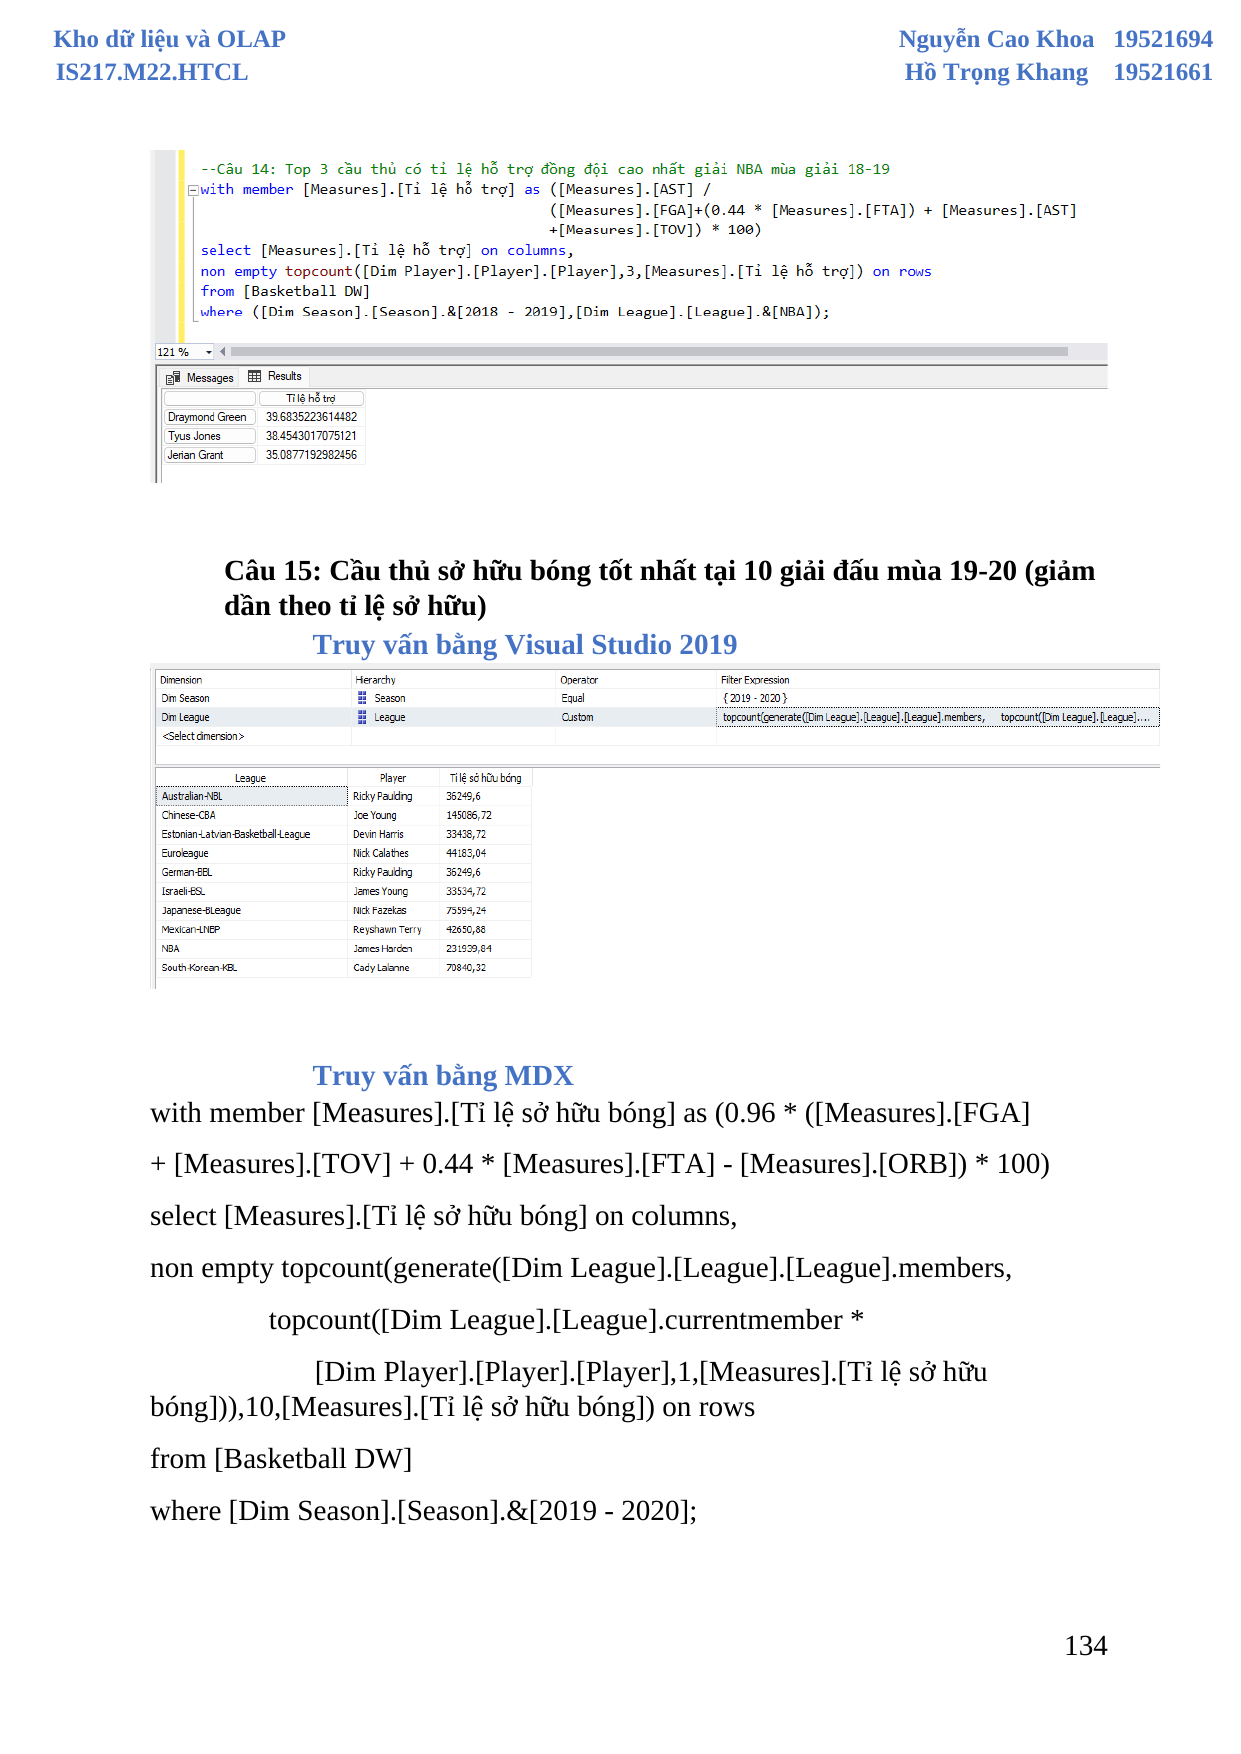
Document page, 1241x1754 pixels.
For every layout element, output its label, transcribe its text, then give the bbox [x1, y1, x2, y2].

text from [Basketball DW] [150, 1441, 1107, 1475]
text with member [Measures].[Tỉ lệ sở hữu bóng] as (0.96 * ([Measures].[FGA] [150, 1095, 1107, 1128]
text topcount([Dim League].[League].currentmember * [150, 1302, 1107, 1336]
picture [150, 663, 1160, 989]
subtitle Câu 15: Cầu thủ sở hữu bóng tốt nhất tại 10 giải đấu mùa 19-20 (giảm dần theo tỉ lệ sở hữu) [224, 553, 1107, 622]
text select [Measures].[Tỉ lệ sở hữu bóng] on columns, [150, 1198, 1107, 1232]
text where [Dim Season].[Season].&[2019 - 2020]; [150, 1493, 1107, 1527]
text [Dim Player].[Player].[Player],1,[Measures].[Tỉ lệ sở hữu bóng])),10,[Measures].[Tỉ lệ sở hữu bóng]) on rows [150, 1354, 1107, 1423]
text non empty topcount(generate([Dim League].[League].[League].members, [150, 1250, 1107, 1284]
subtitle Truy vấn bằng MDX [150, 1058, 1107, 1092]
subtitle Truy vấn bằng Visual Studio 2019 [150, 627, 1107, 661]
text + [Measures].[TOV] + 0.44 * [Measures].[FTA] - [Measures].[ORB]) * 100) [150, 1147, 1107, 1180]
picture [150, 150, 1108, 483]
